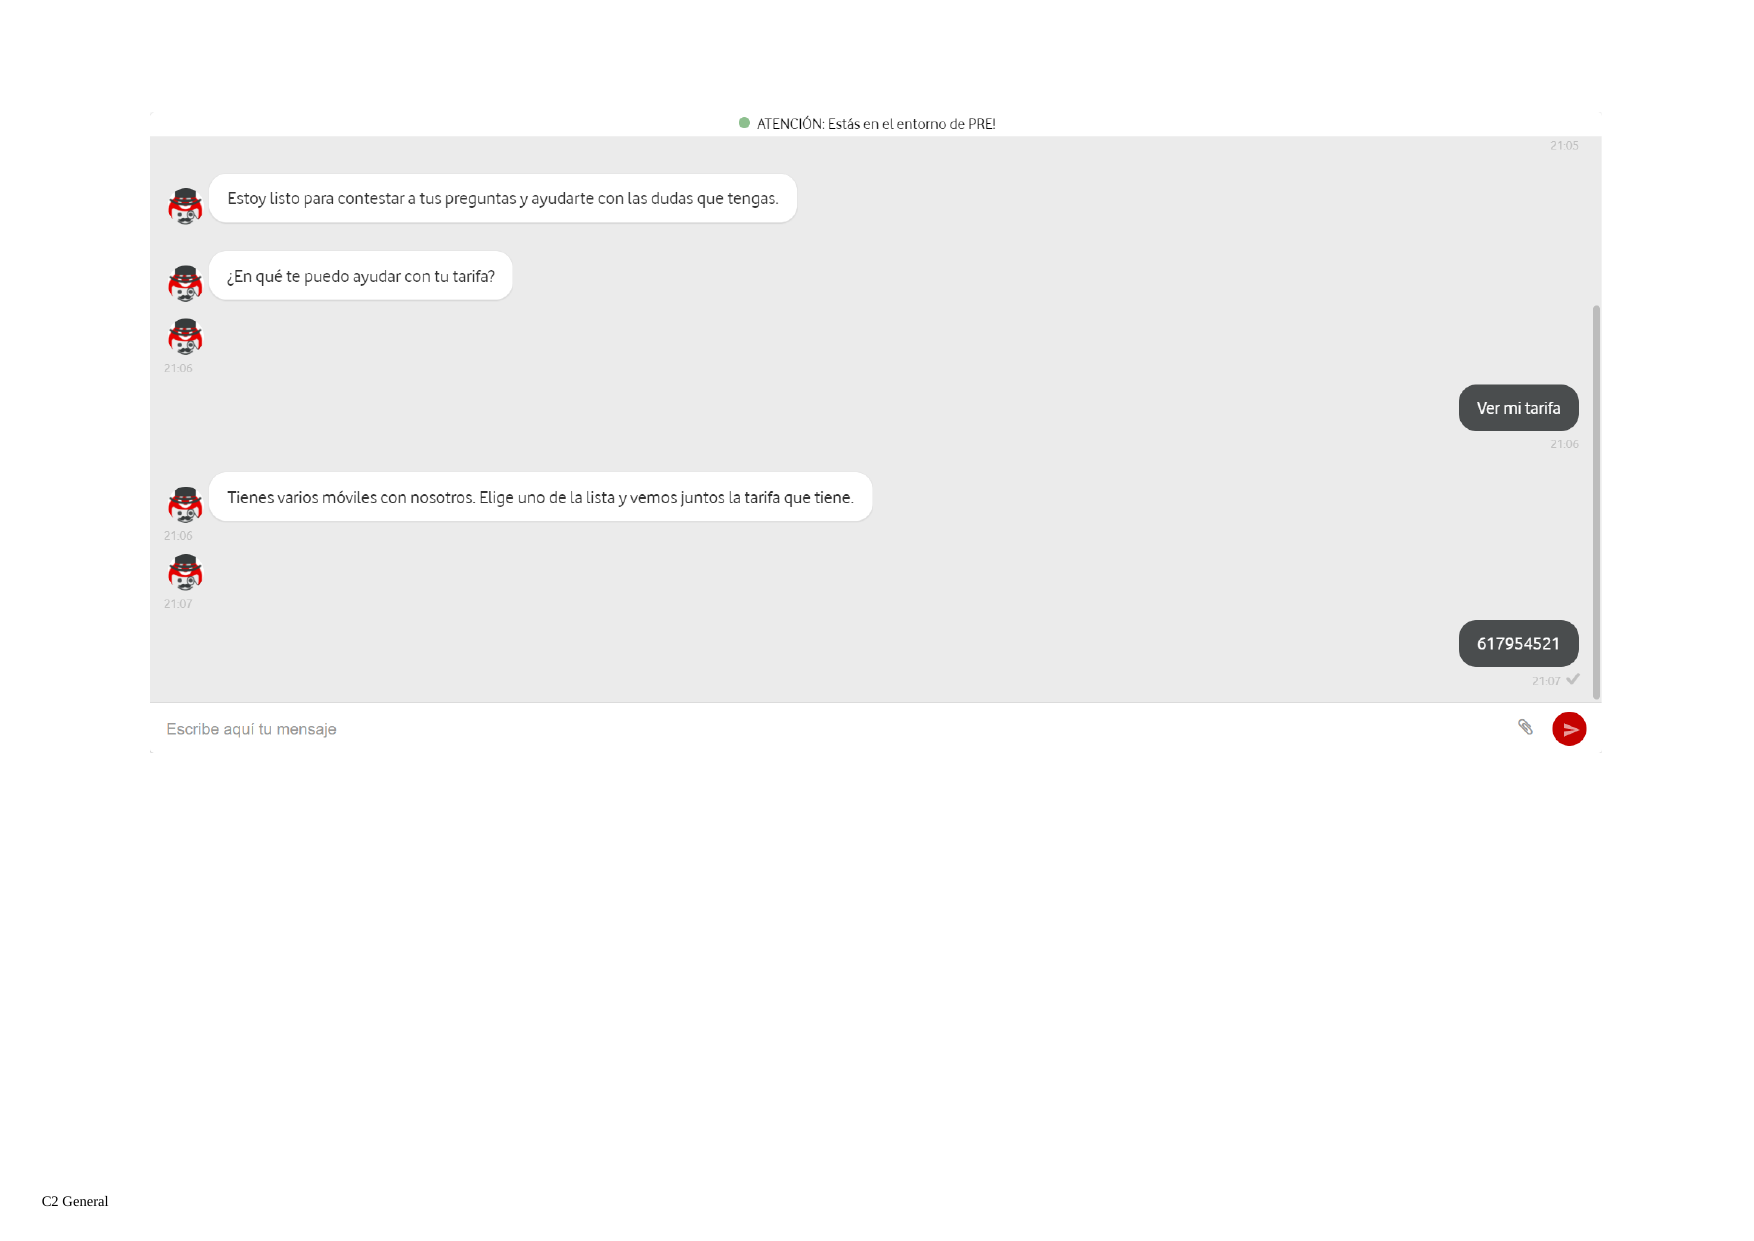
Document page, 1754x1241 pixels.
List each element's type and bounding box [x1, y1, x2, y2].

picture [150, 112, 1602, 753]
